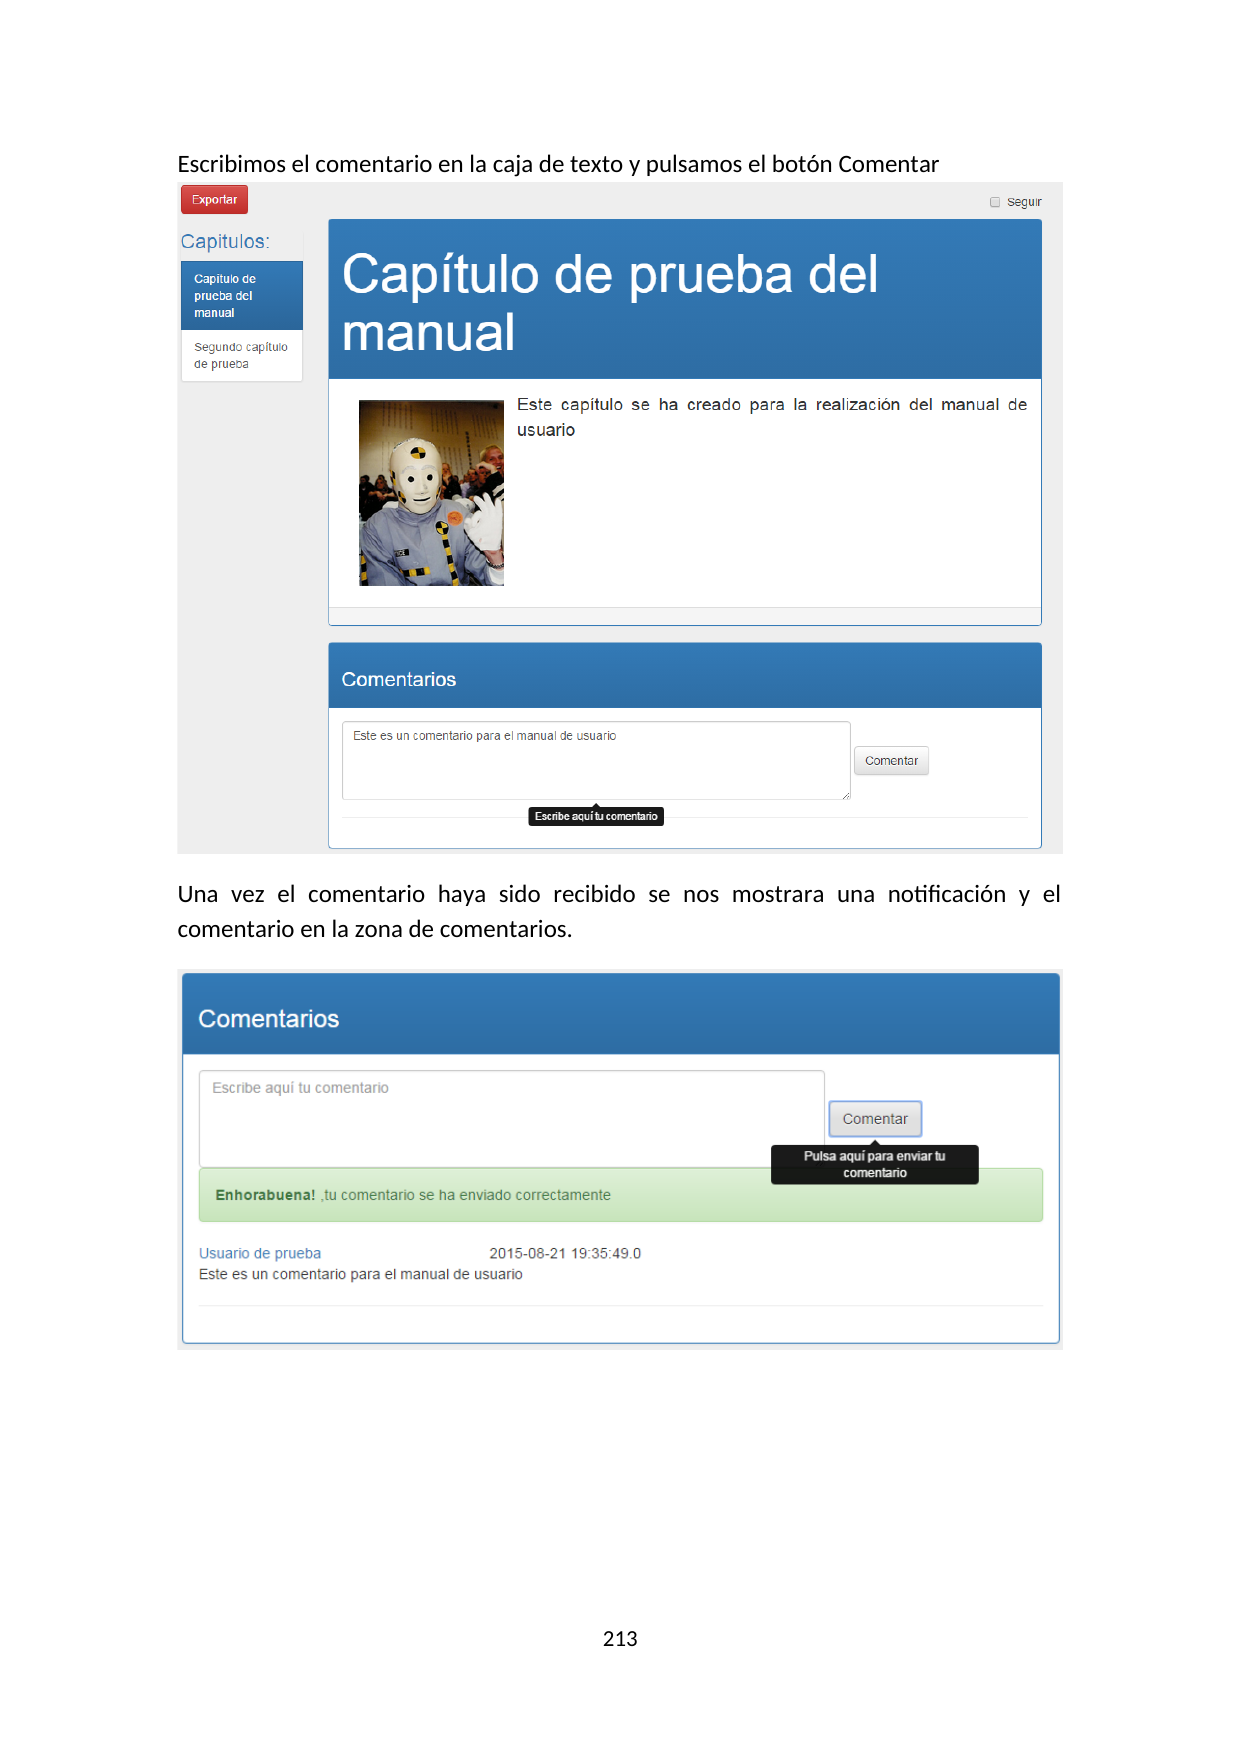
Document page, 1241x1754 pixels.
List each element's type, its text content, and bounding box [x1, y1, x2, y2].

text Escribimos el comentario en la caja de texto y pulsamos el botón Comentar [177, 148, 1063, 182]
text Una vez el comentario haya sido recibido se nos mostrara una notificación y el comentario en la zona de comentarios. [177, 878, 1063, 944]
